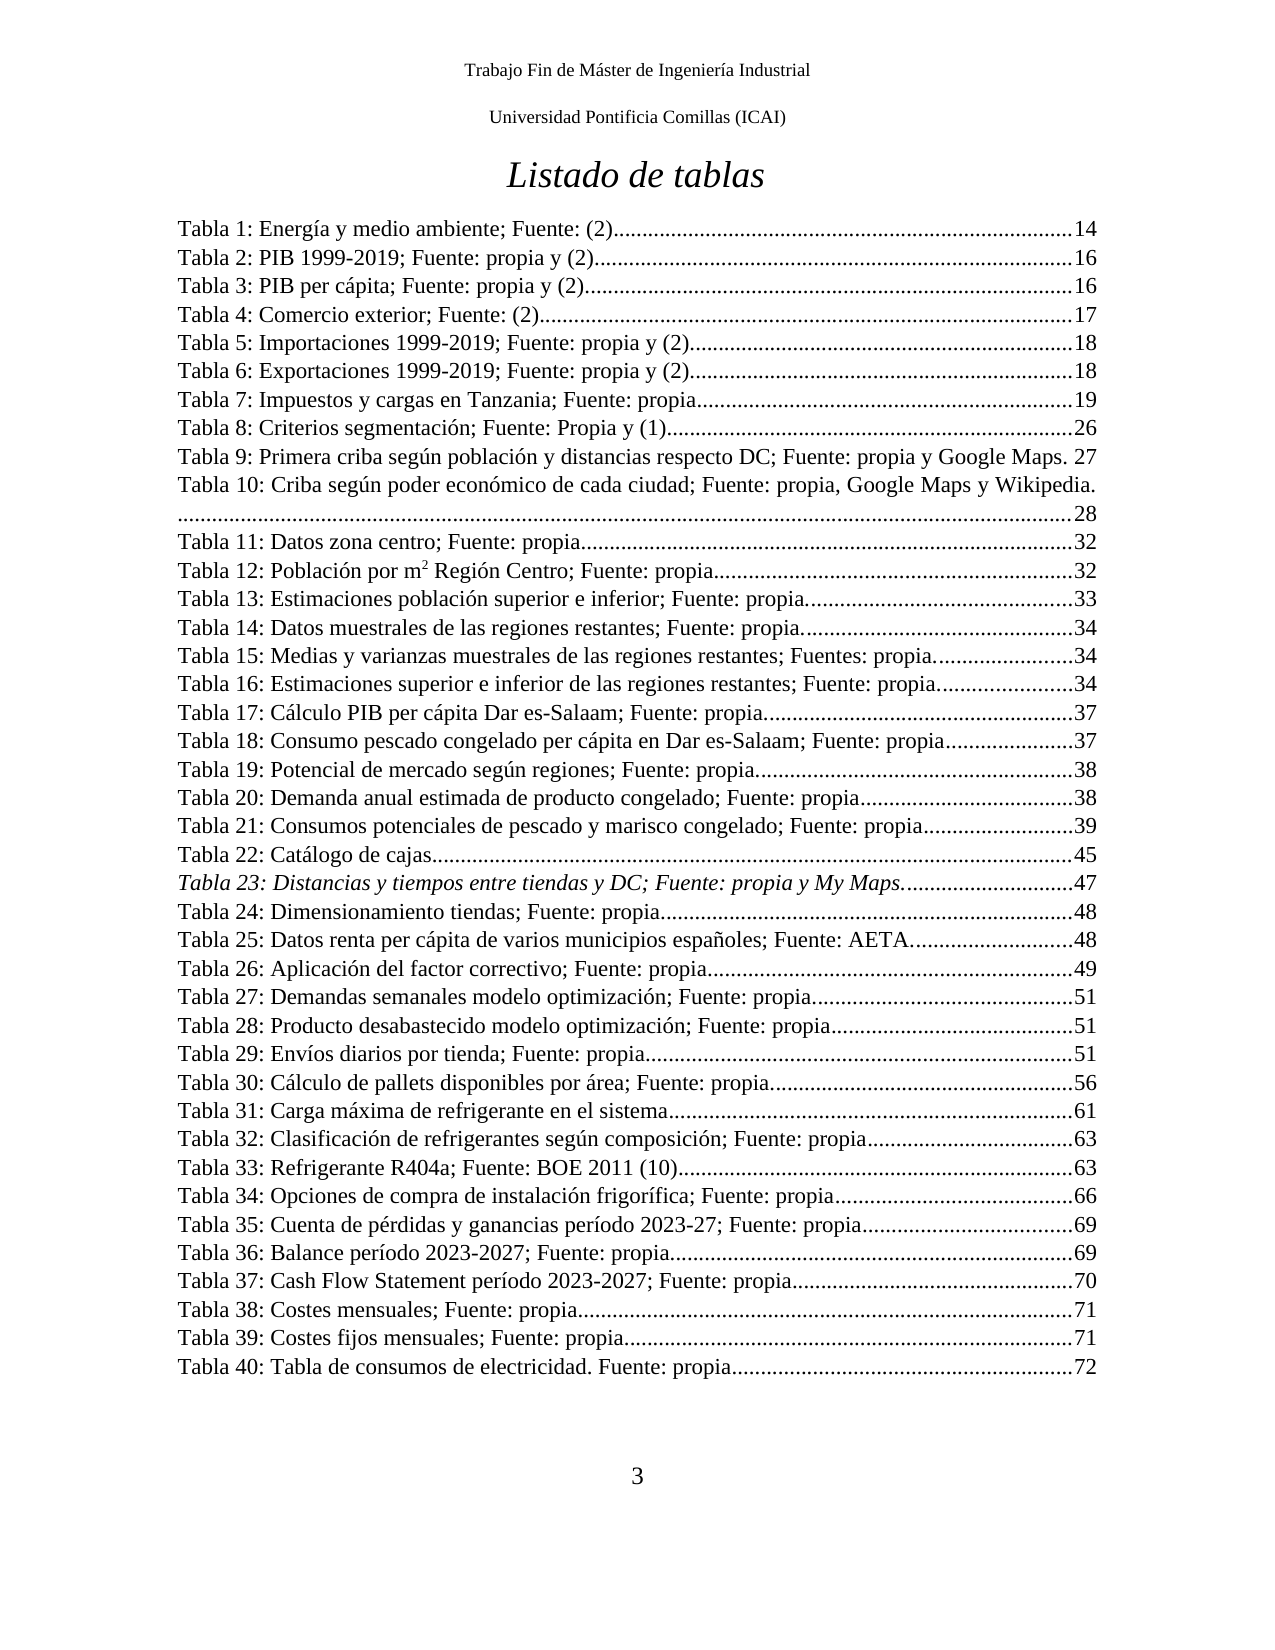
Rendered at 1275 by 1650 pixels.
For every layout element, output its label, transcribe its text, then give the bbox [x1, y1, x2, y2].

text Tabla 17: Cálculo PIB per cápita Dar es-Salaam; Fuente: propia. 37 [177, 699, 1098, 725]
text Tabla 30: Cálculo de pallets disponibles por área; Fuente: propia. 56 [177, 1068, 1098, 1095]
text Tabla 32: Clasificación de refrigerantes según composición; Fuente: propia 63 [177, 1125, 1098, 1152]
text Tabla 27: Demandas semanales modelo optimización; Fuente: propia. 51 [177, 983, 1098, 1009]
text Tabla 10: Criba según poder económico de cada ciudad; Fuente: propia, Google Maps y Wikipedia. 28 [177, 471, 1098, 526]
text Tabla 2: PIB 1999-2019; Fuente: propia y (2). 16 [177, 244, 1098, 270]
text Tabla 25: Datos renta per cápita de varios municipios españoles; Fuente: AETA. 48 [177, 926, 1098, 953]
text Tabla 1: Energía y medio ambiente; Fuente: (2) 14 [177, 215, 1098, 242]
text Tabla 9: Primera criba según población y distancias respecto DC; Fuente: propia y Google Maps. 27 [177, 443, 1098, 469]
text Tabla 36: Balance período 2023-2027; Fuente: propia. 69 [177, 1239, 1098, 1266]
text Tabla 3: PIB per cápita; Fuente: propia y (2). 16 [177, 272, 1098, 299]
text Tabla 23: Distancias y tiempos entre tiendas y DC; Fuente: propia y My Maps. 47 [177, 869, 1098, 896]
text Tabla 39: Costes fijos mensuales; Fuente: propia. 71 [177, 1324, 1098, 1351]
text Tabla 11: Datos zona centro; Fuente: propia. 32 [177, 528, 1098, 554]
text Tabla 12: Población por m2 Región Centro; Fuente: propia 32 [177, 557, 1098, 583]
text Tabla 18: Consumo pescado congelado per cápita en Dar es-Salaam; Fuente: propia 37 [177, 727, 1098, 754]
text Tabla 13: Estimaciones población superior e inferior; Fuente: propia. 33 [177, 585, 1098, 611]
text Tabla 40: Tabla de consumos de electricidad. Fuente: propia 72 [177, 1353, 1098, 1379]
text Tabla 7: Impuestos y cargas en Tanzania; Fuente: propia 19 [177, 386, 1098, 412]
text Tabla 21: Consumos potenciales de pescado y marisco congelado; Fuente: propia 39 [177, 813, 1098, 839]
text Tabla 37: Cash Flow Statement período 2023-2027; Fuente: propia 70 [177, 1268, 1098, 1294]
text Tabla 31: Carga máxima de refrigerante en el sistema 61 [177, 1097, 1098, 1123]
text Tabla 28: Producto desabastecido modelo optimización; Fuente: propia 51 [177, 1012, 1098, 1038]
text Tabla 15: Medias y varianzas muestrales de las regiones restantes; Fuentes: propia. 34 [177, 642, 1098, 668]
text Tabla 20: Demanda anual estimada de producto congelado; Fuente: propia 38 [177, 784, 1098, 811]
text Tabla 16: Estimaciones superior e inferior de las regiones restantes; Fuente: propia. 34 [177, 670, 1098, 697]
text Tabla 4: Comercio exterior; Fuente: (2) 17 [177, 301, 1098, 327]
text Tabla 14: Datos muestrales de las regiones restantes; Fuente: propia. 34 [177, 613, 1098, 640]
text Tabla 24: Dimensionamiento tiendas; Fuente: propia. 48 [177, 898, 1098, 924]
text Tabla 38: Costes mensuales; Fuente: propia 71 [177, 1296, 1098, 1322]
text Tabla 5: Importaciones 1999-2019; Fuente: propia y (2). 18 [177, 329, 1098, 356]
text Tabla 35: Cuenta de pérdidas y ganancias período 2023-27; Fuente: propia 69 [177, 1211, 1098, 1237]
text Tabla 19: Potencial de mercado según regiones; Fuente: propia. 38 [177, 756, 1098, 782]
text Tabla 8: Criterios segmentación; Fuente: Propia y (1) 26 [177, 414, 1098, 441]
text Listado de tablas [177, 152, 1098, 195]
text Tabla 29: Envíos diarios por tienda; Fuente: propia 51 [177, 1040, 1098, 1066]
text Tabla 34: Opciones de compra de instalación frigorífica; Fuente: propia 66 [177, 1182, 1098, 1209]
text Tabla 26: Aplicación del factor correctivo; Fuente: propia. 49 [177, 955, 1098, 981]
text Tabla 22: Catálogo de cajas 45 [177, 841, 1098, 867]
text Tabla 33: Refrigerante R404a; Fuente: BOE 2011 (10) 63 [177, 1154, 1098, 1180]
text Tabla 6: Exportaciones 1999-2019; Fuente: propia y (2). 18 [177, 358, 1098, 384]
